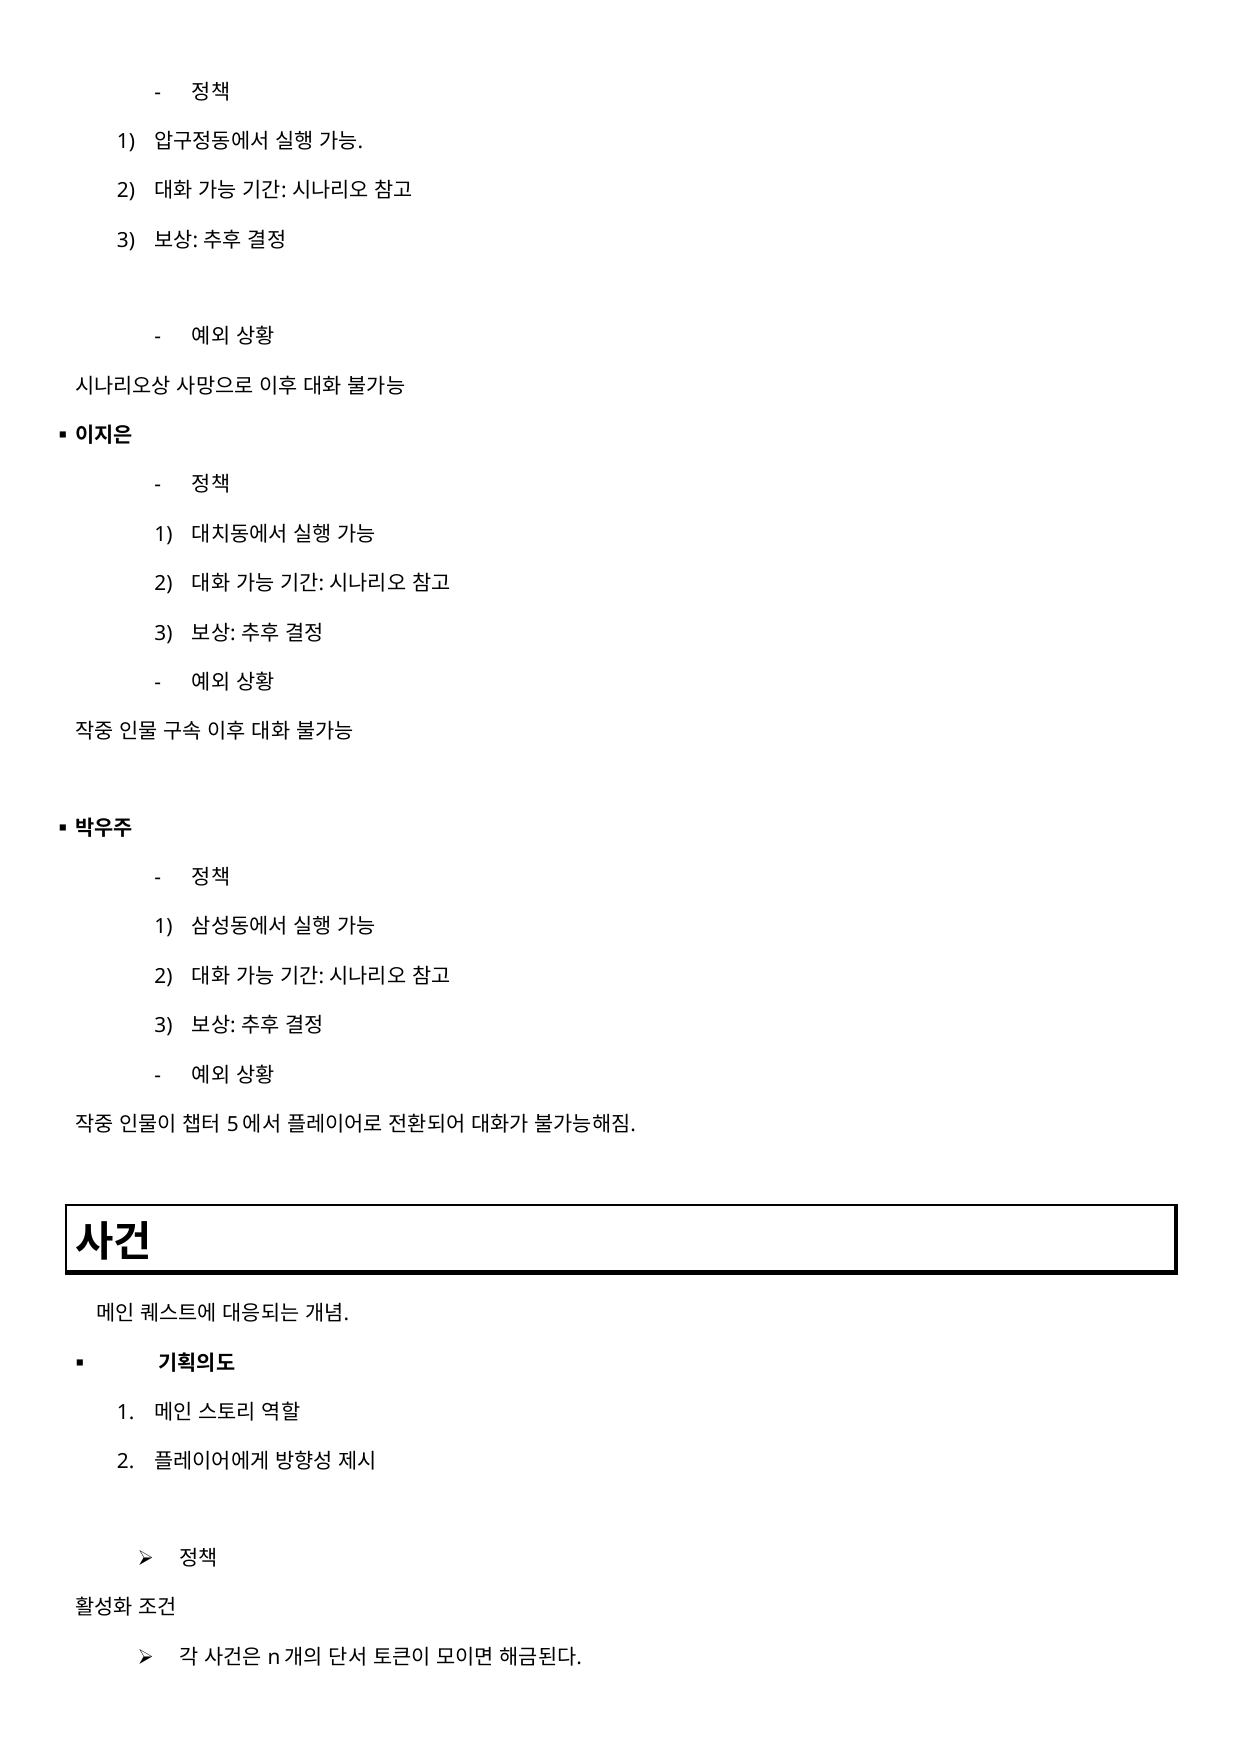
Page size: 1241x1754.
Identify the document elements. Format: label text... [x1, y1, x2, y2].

text 시나리오상 사망으로 이후 대화 불가능 [75, 369, 1165, 399]
list 예외 상황 [154, 665, 1165, 696]
list 보상: 추후 결정 [154, 1008, 1165, 1039]
list 압구정동에서 실행 가능. [117, 124, 1165, 155]
list 보상: 추후 결정 [154, 616, 1165, 646]
list 대화 가능 기간: 시나리오 참고 [154, 959, 1165, 989]
list 대화 가능 기간: 시나리오 참고 [154, 566, 1165, 597]
list 정책 [137, 1541, 1165, 1572]
list 메인 스토리 역할 [117, 1395, 1165, 1426]
text 활성화 조건 [75, 1591, 1165, 1621]
text 작중 인물 구속 이후 대화 불가능 [75, 714, 1165, 745]
list 플레이어에게 방향성 제시 [117, 1445, 1165, 1475]
list 각 사건은 n개의 단서 토큰이 모이면 해금된다. [137, 1640, 1165, 1670]
list 정책 [154, 75, 1165, 105]
text 박우주 [58, 811, 1165, 841]
text 메인 퀘스트에 대응되는 개념. [75, 1297, 1165, 1327]
text 작중 인물이 챕터 5에서 플레이어로 전환되어 대화가 불가능해짐. [75, 1107, 1165, 1138]
list 대치동에서 실행 가능 [154, 517, 1165, 547]
text 이지은 [58, 418, 1165, 449]
list 대화 가능 기간: 시나리오 참고 [117, 174, 1165, 204]
list 정책 [154, 468, 1165, 498]
list 정책 [154, 860, 1165, 891]
list 삼성동에서 실행 가능 [154, 910, 1165, 940]
list 예외 상황 [154, 1058, 1165, 1088]
text 사건 [67, 1206, 1174, 1270]
list 예외 상황 [154, 320, 1165, 350]
list 보상: 추후 결정 [117, 223, 1165, 253]
list 기획의도 [75, 1346, 1165, 1376]
